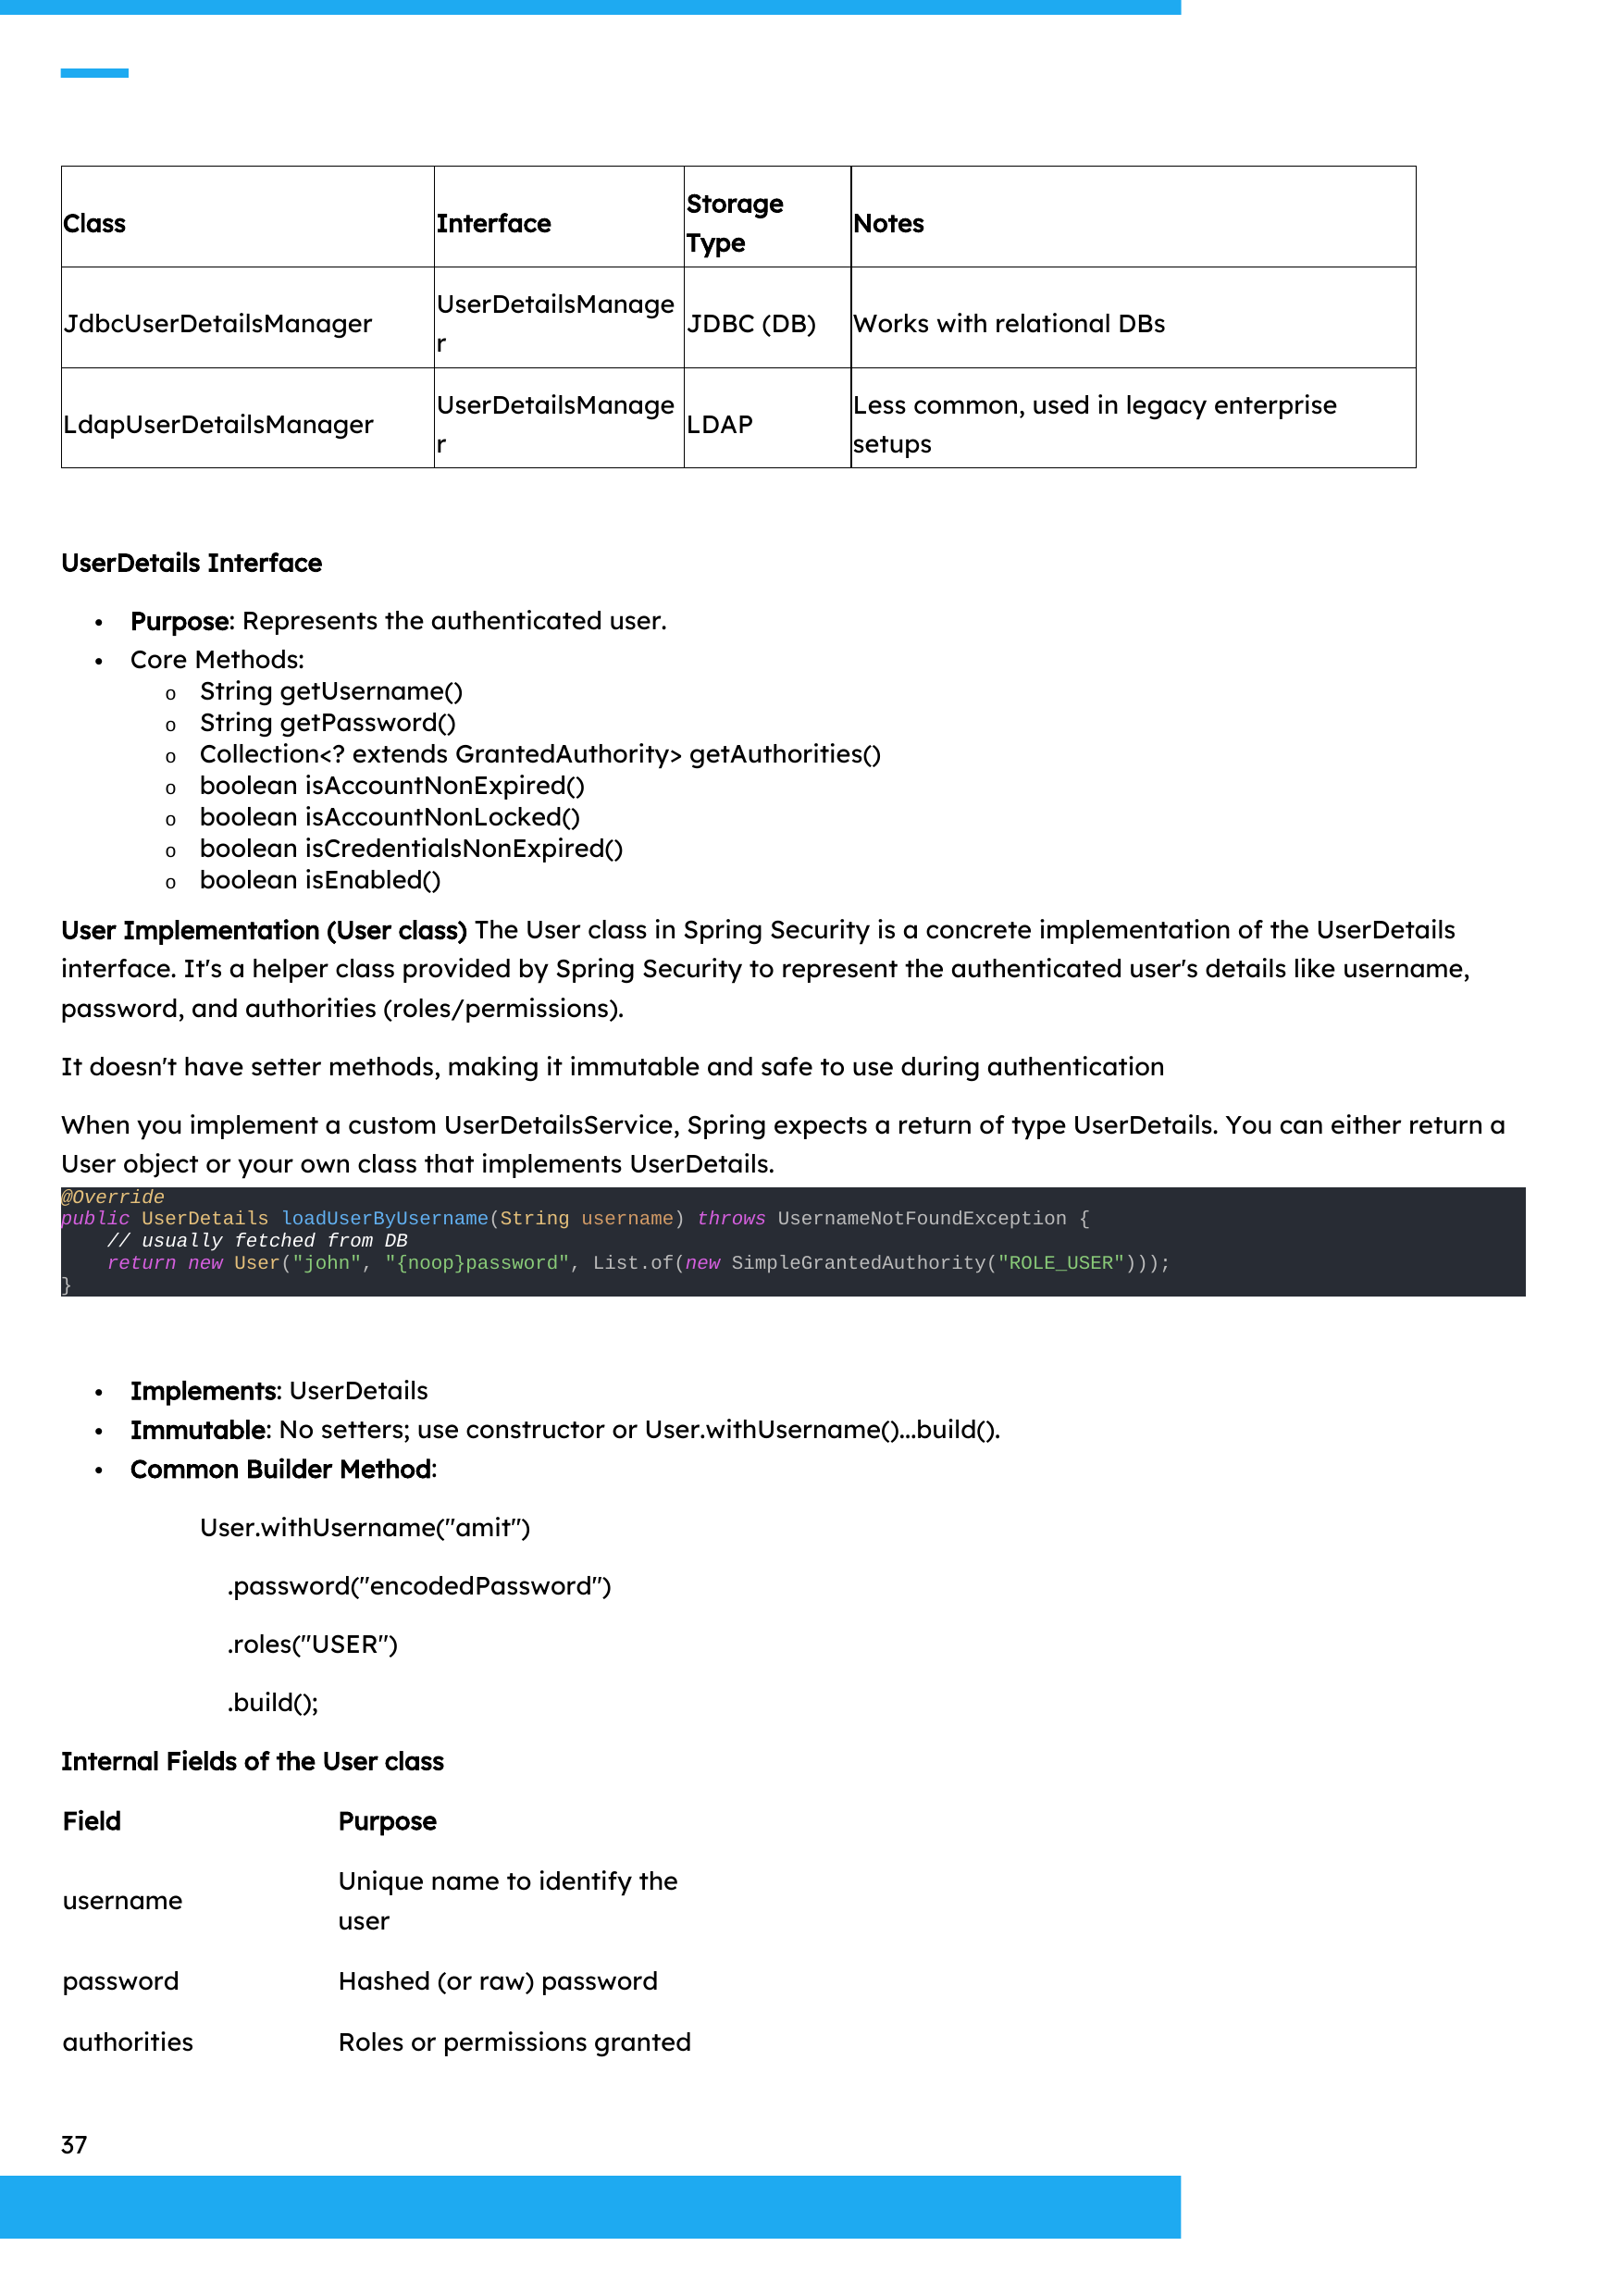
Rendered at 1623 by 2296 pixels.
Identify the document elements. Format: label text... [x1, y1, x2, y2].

text User.withUsername("amit") [200, 1511, 1526, 1543]
picture [60, 68, 129, 78]
list Common Builder Method: [95, 1453, 1526, 1483]
text .build(); [200, 1686, 1526, 1718]
table_header Interface [435, 167, 684, 267]
picture [0, 0, 1182, 15]
table_header Purpose [337, 1784, 732, 1844]
list String getPassword() [165, 706, 1526, 738]
text .password("encodedPassword") [200, 1570, 1526, 1601]
list String getUsername() [165, 676, 1526, 706]
table_cell Hashed (or raw) password [337, 1944, 732, 2004]
table_header Notes [852, 167, 1416, 267]
table_header Class [62, 167, 434, 267]
table_cell LDAP [685, 368, 850, 467]
list Core Methods: [95, 644, 1526, 676]
text @Override public UserDetails loadUserByUsername(String username) throws UsernameNotFoundException { // usually fetched from DB return new User("john", "{noop}password", List.of(new SimpleGrantedAuthority("ROLE_USER"))); } [61, 1187, 1526, 1297]
text User Implementation (User class) The User class in Spring Security is a concrete implementation of the UserDetails interface. It's a helper class provided by Spring Security to represent the authenticated user's details like username, password, and authorities (roles/permissions). [61, 913, 1526, 1024]
table_cell Unique name to identify the user [337, 1844, 732, 1944]
picture [0, 2176, 1182, 2239]
table_cell JdbcUserDetailsManager [62, 267, 434, 367]
table_cell authorities [61, 2004, 337, 2066]
list boolean isEnabled() [165, 863, 1526, 895]
table_cell Works with relational DBs [852, 267, 1416, 367]
list boolean isCredentialsNonExpired() [165, 832, 1526, 863]
list Implements: UserDetails [95, 1374, 1526, 1406]
table_cell JDBC (DB) [685, 267, 850, 367]
list Immutable: No setters; use constructor or User.withUsername()...build(). [95, 1413, 1526, 1445]
table_cell password [61, 1944, 337, 2004]
list Collection<? extends GrantedAuthority> getAuthorities() [165, 738, 1526, 769]
text .roles("USER") [200, 1628, 1526, 1659]
table_cell UserDetailsManager [435, 368, 684, 467]
table_cell UserDetailsManager [435, 267, 684, 367]
table_cell Roles or permissions granted [337, 2004, 732, 2066]
text It doesn't have setter methods, making it immutable and safe to use during authentication [61, 1050, 1526, 1082]
table_cell username [61, 1844, 337, 1944]
text Internal Fields of the User class [61, 1744, 1526, 1776]
list Purpose: Represents the authenticated user. [95, 604, 1526, 636]
text When you implement a custom UserDetailsService, Spring expects a return of type UserDetails. You can either return a User object or your own class that implements UserDetails. [61, 1109, 1526, 1179]
table_header Field [61, 1784, 337, 1844]
list boolean isAccountNonExpired() [165, 769, 1526, 800]
table_cell LdapUserDetailsManager [62, 368, 434, 467]
text UserDetails Interface [61, 546, 1526, 577]
list boolean isAccountNonLocked() [165, 800, 1526, 832]
table_cell Less common, used in legacy enterprise setups [852, 368, 1416, 467]
table_header Storage Type [685, 167, 850, 267]
